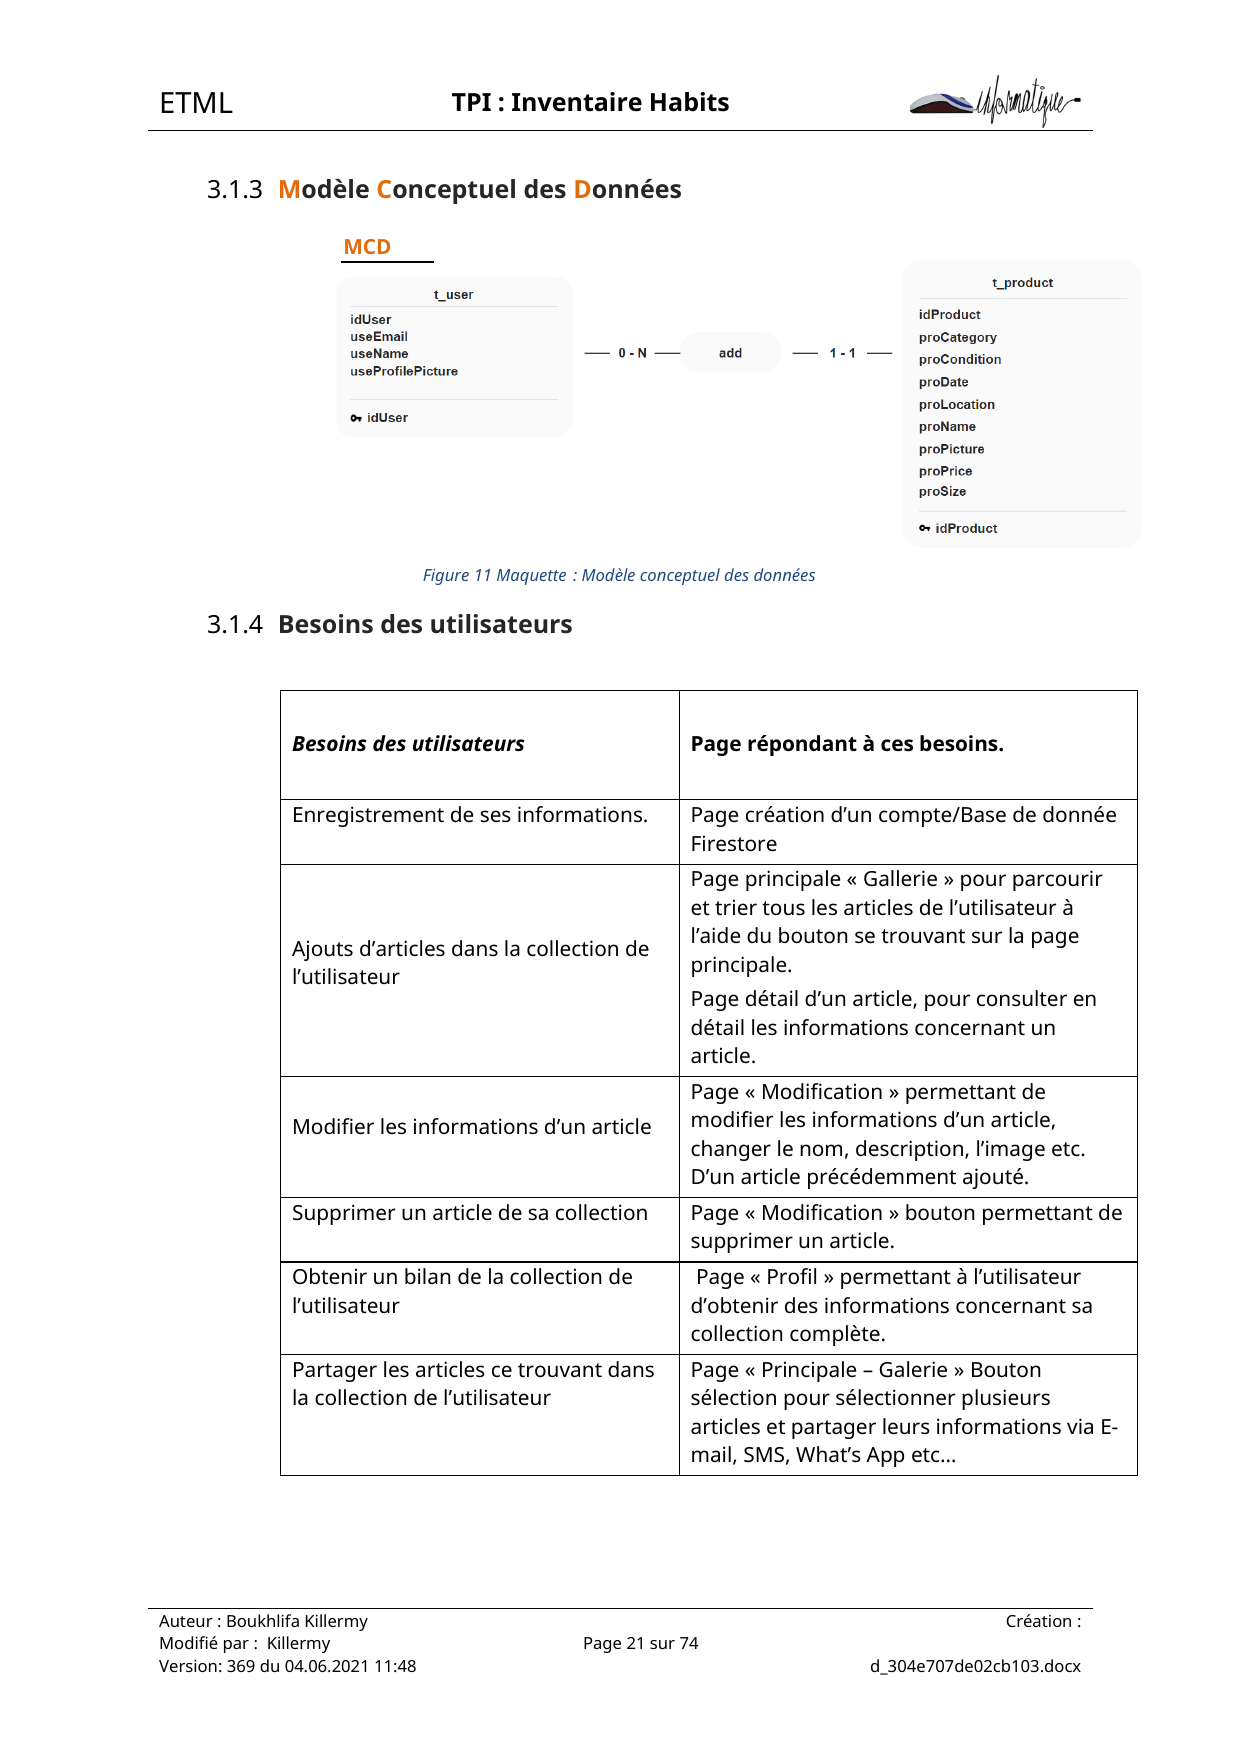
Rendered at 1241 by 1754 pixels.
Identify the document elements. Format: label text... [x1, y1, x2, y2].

table_cell Modifier les informations d’un article [281, 1077, 679, 1197]
picture [336, 255, 1145, 557]
table_cell Partager les articles ce trouvant dans la collection de l’utilisateur [281, 1355, 679, 1475]
table_cell Page « Modification » bouton permettant de supprimer un article. [680, 1198, 1137, 1261]
table_cell Ajouts d’articles dans la collection de l’utilisateur [281, 865, 679, 1076]
table_cell Enregistrement de ses informations. [281, 800, 679, 863]
subtitle Modèle Conceptuel des Données [207, 172, 1092, 206]
table_cell Supprimer un article de sa collection [281, 1198, 679, 1261]
table_cell Page « Profil » permettant à l’utilisateur d’obtenir des informations concernant sa collection complète. [680, 1263, 1137, 1354]
table_cell Page « Principale – Galerie » Bouton sélection pour sélectionner plusieurs articles et partager leurs informations via E-mail, SMS, What’s App etc… [680, 1355, 1137, 1475]
table_cell Page principale « Gallerie » pour parcourir et trier tous les articles de l’utilisateur à l’aide du bouton se trouvant sur la page principale. Page détail d’un article, pour consulter en détail les informations concernant un article. [680, 865, 1137, 1076]
subtitle Besoins des utilisateurs [207, 607, 1092, 641]
picture [909, 75, 1082, 128]
table_header Page répondant à ces besoins. [680, 691, 1137, 799]
table_cell Obtenir un bilan de la collection de l’utilisateur [281, 1263, 679, 1354]
table_header Besoins des utilisateurs [281, 691, 679, 799]
table_cell Page « Modification » permettant de modifier les informations d’un article, changer le nom, description, l’image etc. D’un article précédemment ajouté. [680, 1077, 1137, 1197]
table_cell Page création d’un compte/Base de donnée Firestore [680, 800, 1137, 863]
text Figure 11 Maquette : Modèle conceptuel des données [148, 563, 1092, 586]
